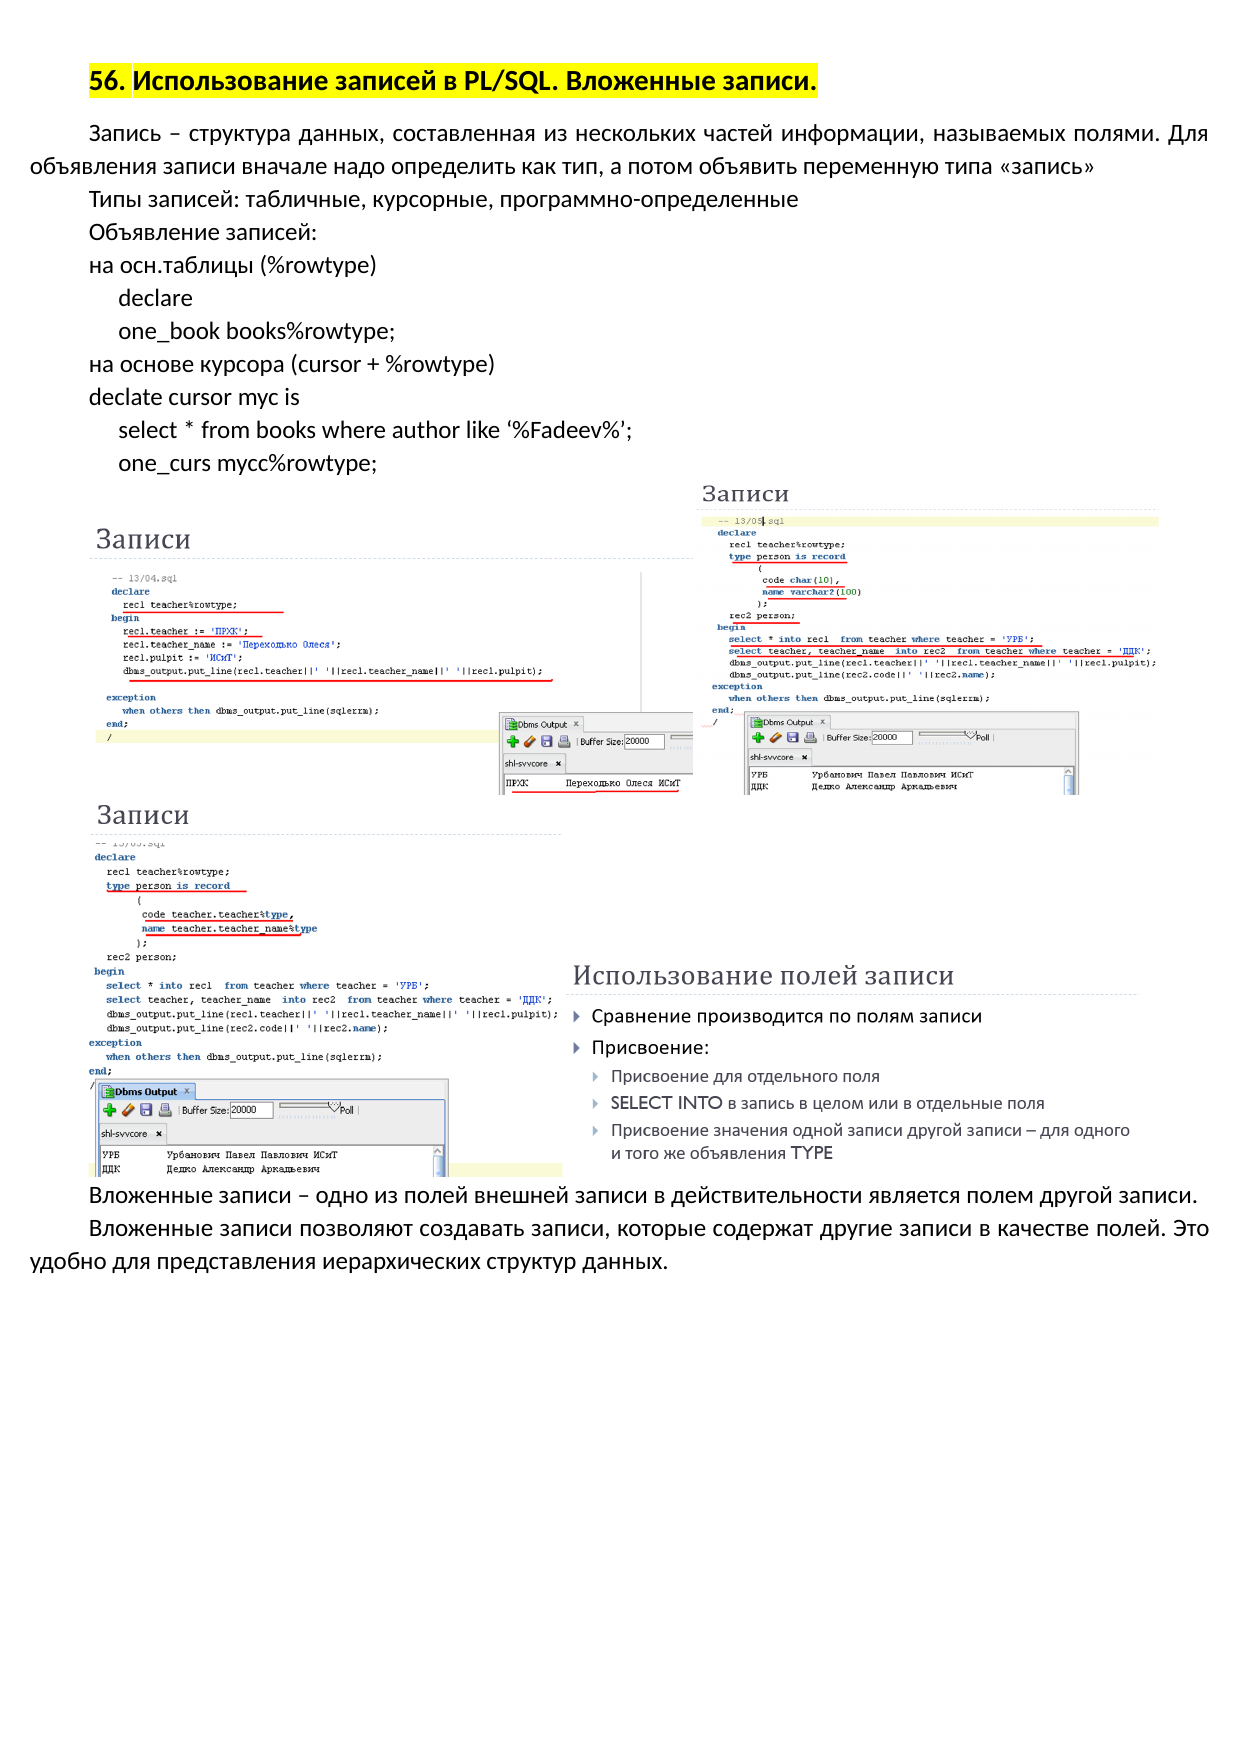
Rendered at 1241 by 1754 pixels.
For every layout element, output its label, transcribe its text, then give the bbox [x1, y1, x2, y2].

text Объявление записей: [29, 216, 1211, 247]
text Запись – структура данных, составленная из нескольких частей информации, называемых полями. Для объявления записи вначале надо определить как тип, а потом объявить переменную типа «запись» [29, 118, 1211, 181]
picture [88, 796, 1140, 1177]
text 56. Использование записей в PL/SQL. Вложенные записи. [29, 62, 1211, 98]
text на осн.таблицы (%rowtype) [29, 249, 1211, 280]
text Вложенные записи позволяют создавать записи, которые содержат другие записи в качестве полей. Это удобно для представления иерархических структур данных. [29, 1212, 1211, 1276]
text declate cursor myc is [29, 381, 1211, 411]
text one_curs mycc%rowtype; [29, 447, 1211, 477]
text one_book books%rowtype; [29, 315, 1211, 346]
picture [88, 479, 1159, 795]
text на основе курсора (cursor + %rowtype) [29, 348, 1211, 378]
text Вложенные записи – одно из полей внешней записи в действительности является полем другой записи. [29, 1179, 1211, 1210]
text declare [29, 282, 1211, 313]
text select * from books where author like ‘%Fadeev%’; [29, 414, 1211, 444]
text Типы записей: табличные, курсорные, программно-определенные [29, 183, 1211, 214]
